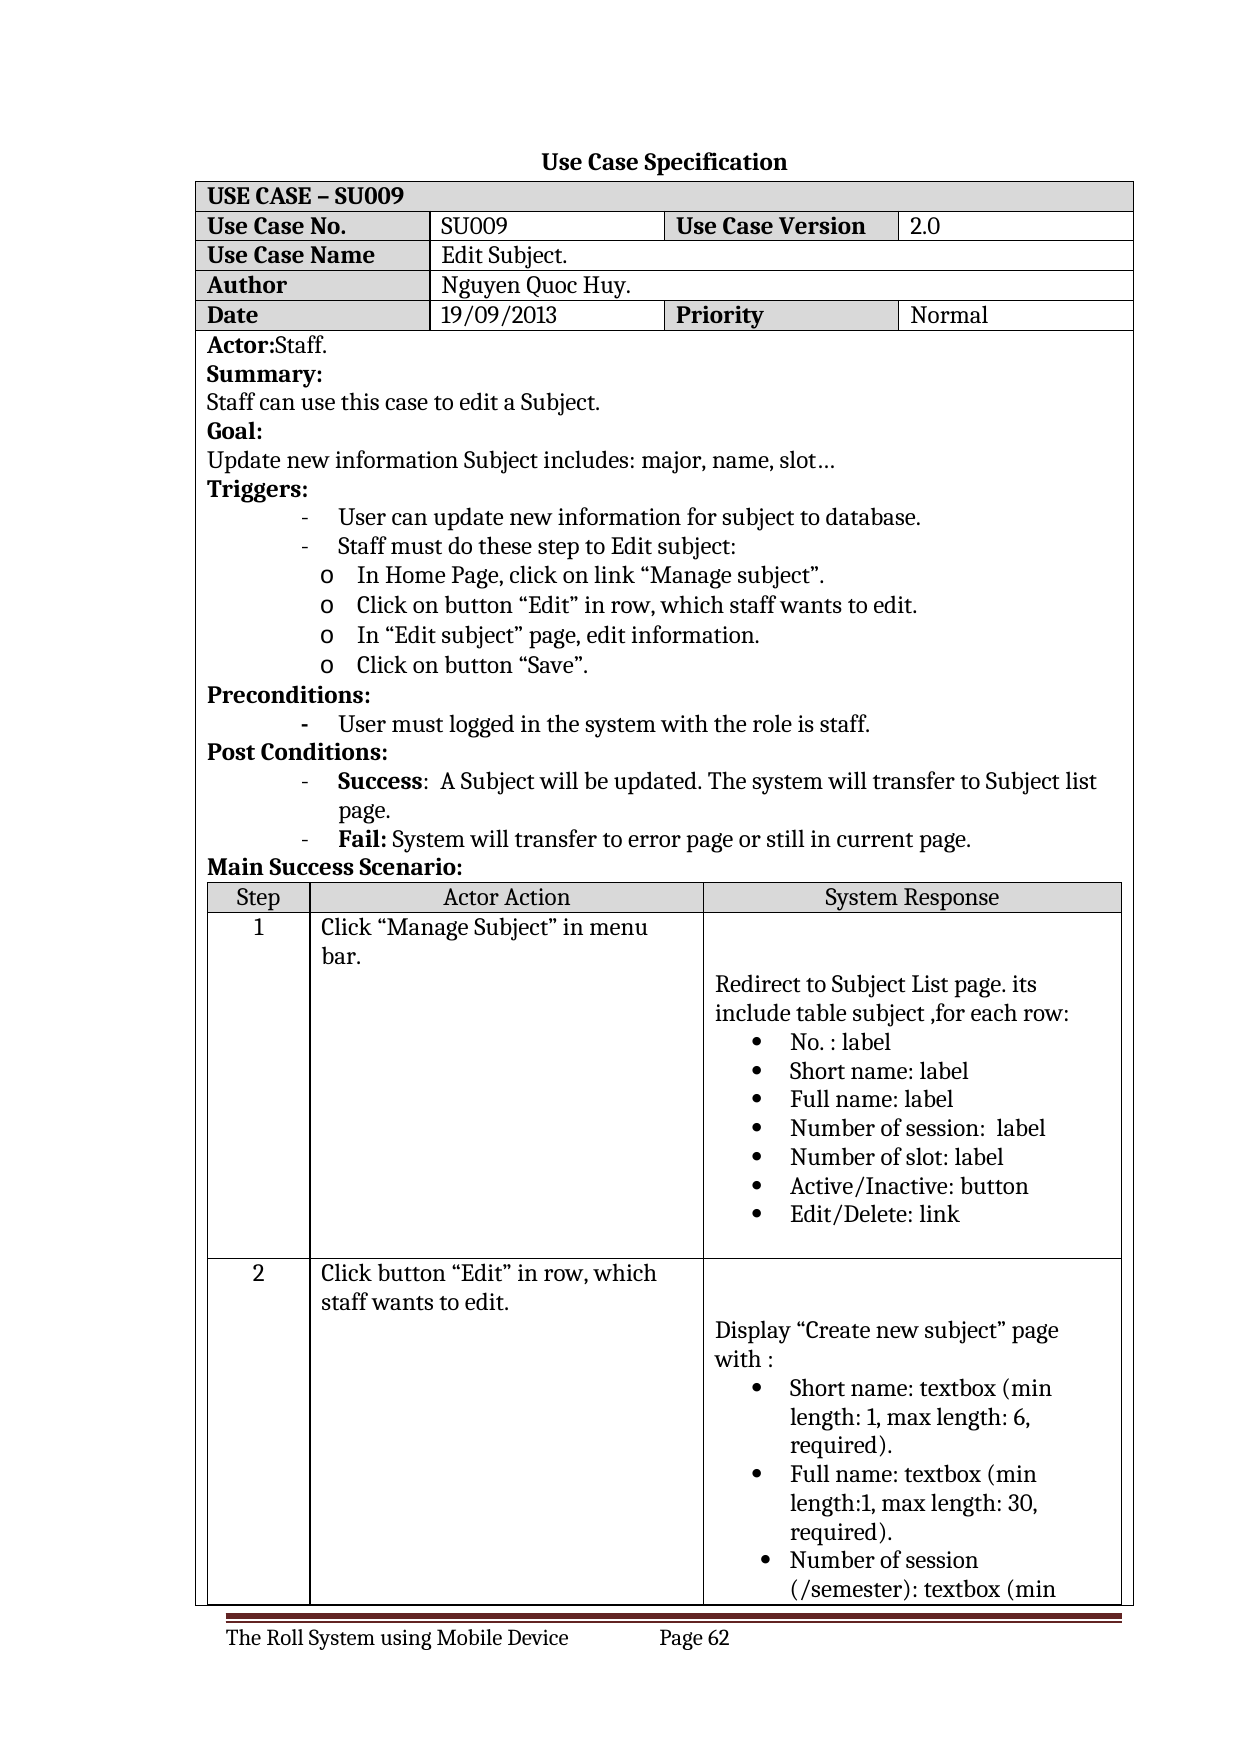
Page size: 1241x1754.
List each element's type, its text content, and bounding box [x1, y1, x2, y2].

table_cell Author [196, 271, 429, 300]
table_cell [196, 331, 1133, 1605]
table_cell Use Case Name [196, 241, 429, 270]
subtitle Use Case Specification [207, 148, 1122, 176]
table_header USE CASE – SU009 [196, 182, 1133, 211]
table_cell Priority [665, 301, 898, 330]
table_cell Nguyen Quoc Huy. [431, 271, 1133, 300]
table_cell Edit Subject. [431, 241, 1133, 270]
table_cell Normal [899, 301, 1133, 330]
table_cell Date [196, 301, 429, 330]
table_cell 2.0 [899, 212, 1133, 240]
table_cell 19/09/2013 [431, 301, 664, 330]
table_cell Use Case No. [196, 212, 429, 240]
table_cell Use Case Version [665, 212, 898, 240]
table_cell SU009 [431, 212, 664, 240]
